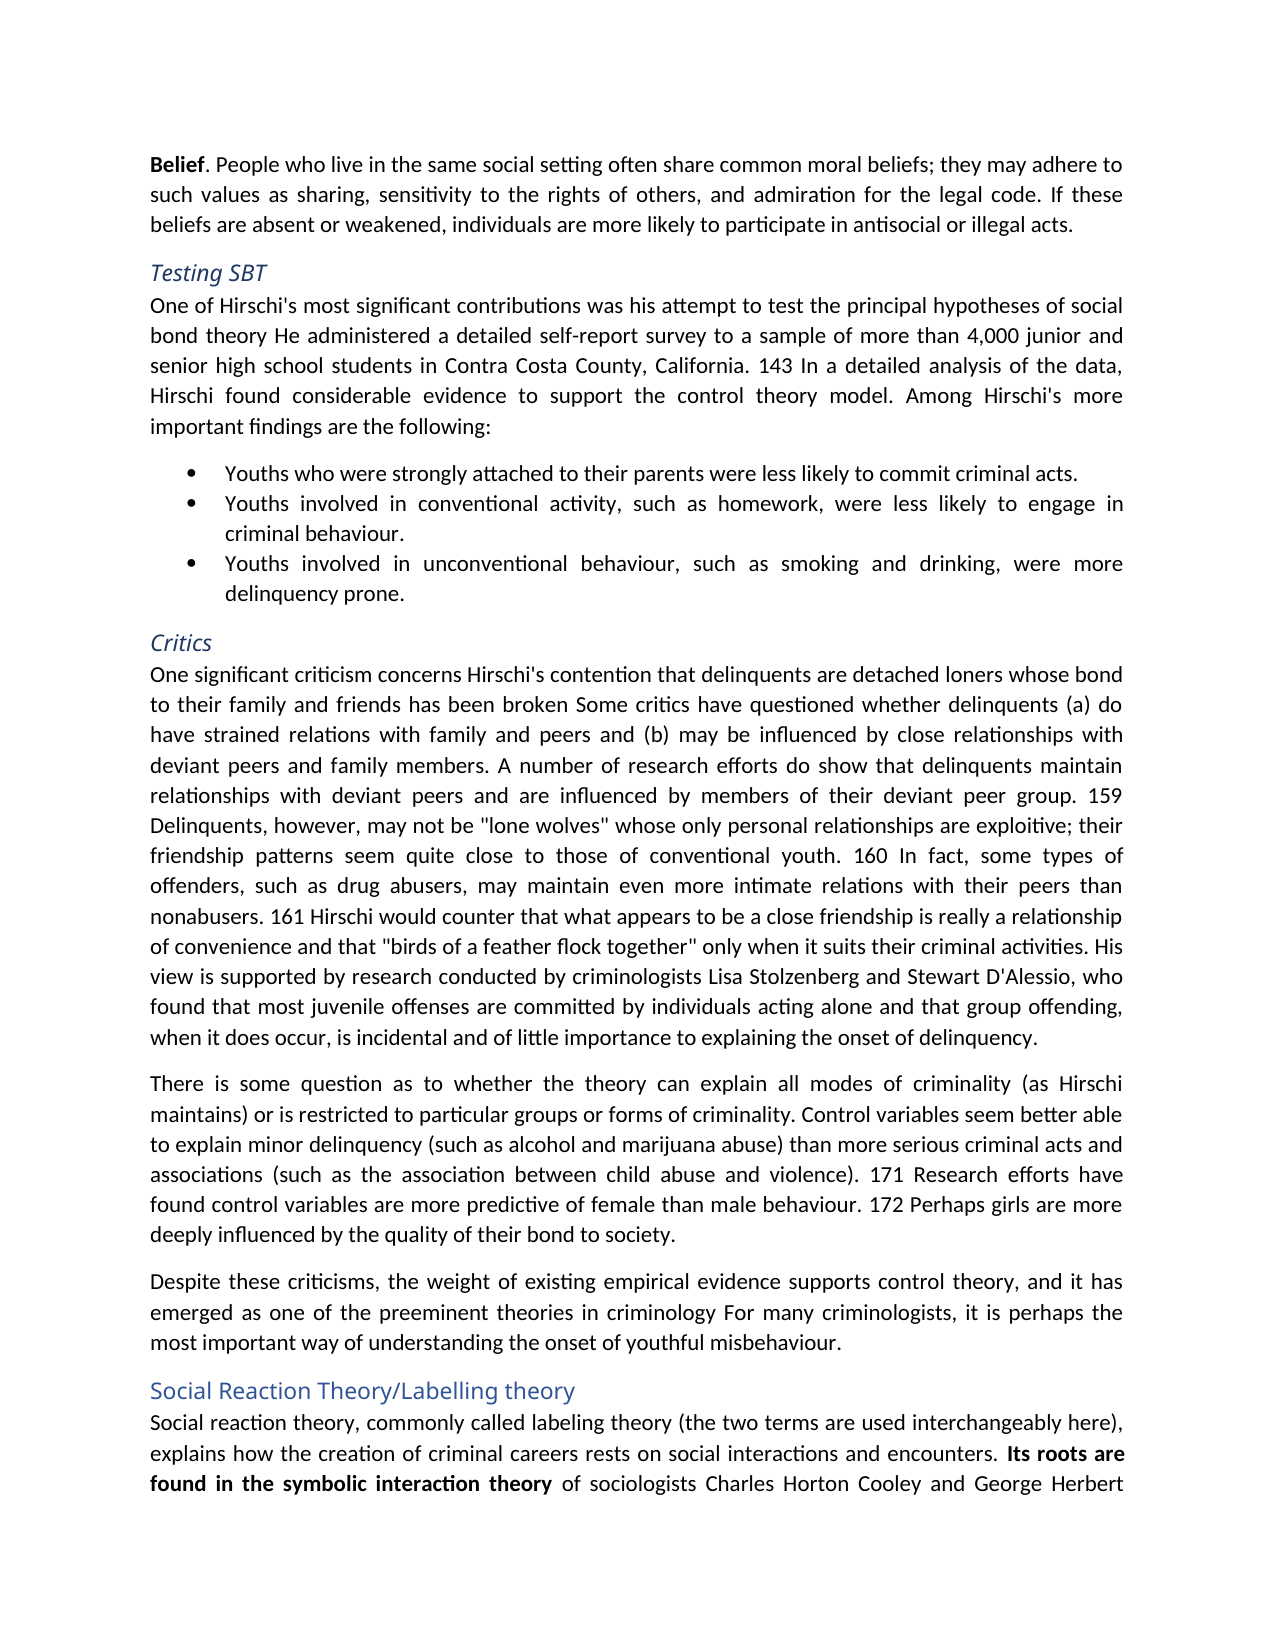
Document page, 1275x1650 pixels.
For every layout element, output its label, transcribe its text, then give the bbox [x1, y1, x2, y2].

subtitle Social Reaction Theory/Labelling theory [150, 1375, 1125, 1406]
list Youths involved in unconventional behaviour, such as smoking and drinking, were more delinquency prone. [187, 549, 1125, 608]
text There is some question as to whether the theory can explain all modes of criminality (as Hirschi maintains) or is restricted to particular groups or forms of criminality. Control variables seem better able to explain minor delinquency (such as alcohol and marijuana abuse) than more serious criminal acts and associations (such as the association between child abuse and violence). 171 Research efforts have found control variables are more predictive of female than male behaviour. 172 Perhaps girls are more deeply influenced by the quality of their bond to society. [150, 1069, 1125, 1249]
subtitle Critics [150, 626, 1125, 658]
list Youths involved in conventional activity, such as homework, were less likely to engage in criminal behaviour. [187, 489, 1125, 547]
text Belief. People who live in the same social setting often share common moral beliefs; they may adhere to such values as sharing, sensitivity to the rights of others, and admiration for the legal code. If these beliefs are absent or weakened, individuals are more likely to participate in antisocial or illegal acts. [150, 150, 1125, 238]
text One significant criticism concerns Hirschi's contention that delinquents are detached loners whose bond to their family and friends has been broken Some critics have questioned whether delinquents (a) do have strained relations with family and peers and (b) may be influenced by close relationships with deviant peers and family members. A number of research efforts do show that delinquents maintain relationships with deviant peers and are influenced by members of their deviant peer group. 159 Delinquents, however, may not be "lone wolves" whose only personal relationships are exploitive; their friendship patterns seem quite close to those of conventional youth. 160 In fact, some types of offenders, such as drug abusers, may maintain even more intimate relations with their peers than nonabusers. 161 Hirschi would counter that what appears to be a close friendship is really a relationship of convenience and that "birds of a feather flock together" only when it suits their criminal activities. His view is supported by research conducted by criminologists Lisa Stolzenberg and Stewart D'Alessio, who found that most juvenile offenses are committed by individuals acting alone and that group offending, when it does occur, is incidental and of little importance to explaining the onset of delinquency. [150, 660, 1125, 1051]
text One of Hirschi's most significant contributions was his attempt to test the principal hypotheses of social bond theory He administered a detailed self-report survey to a sample of more than 4,000 junior and senior high school students in Contra Costa County, California. 143 In a detailed analysis of the data, Hirschi found considerable evidence to support the control theory model. Among Hirschi's more important findings are the following: [150, 291, 1125, 440]
list Youths who were strongly attached to their parents were less likely to commit criminal acts. [187, 459, 1125, 487]
subtitle Testing SBT [150, 257, 1125, 288]
text Despite these criticisms, the weight of existing empirical evidence supports control theory, and it has emerged as one of the preeminent theories in criminology For many criminologists, it is perhaps the most important way of understanding the onset of youthful misbehaviour. [150, 1267, 1125, 1356]
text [150, 1408, 1125, 1497]
